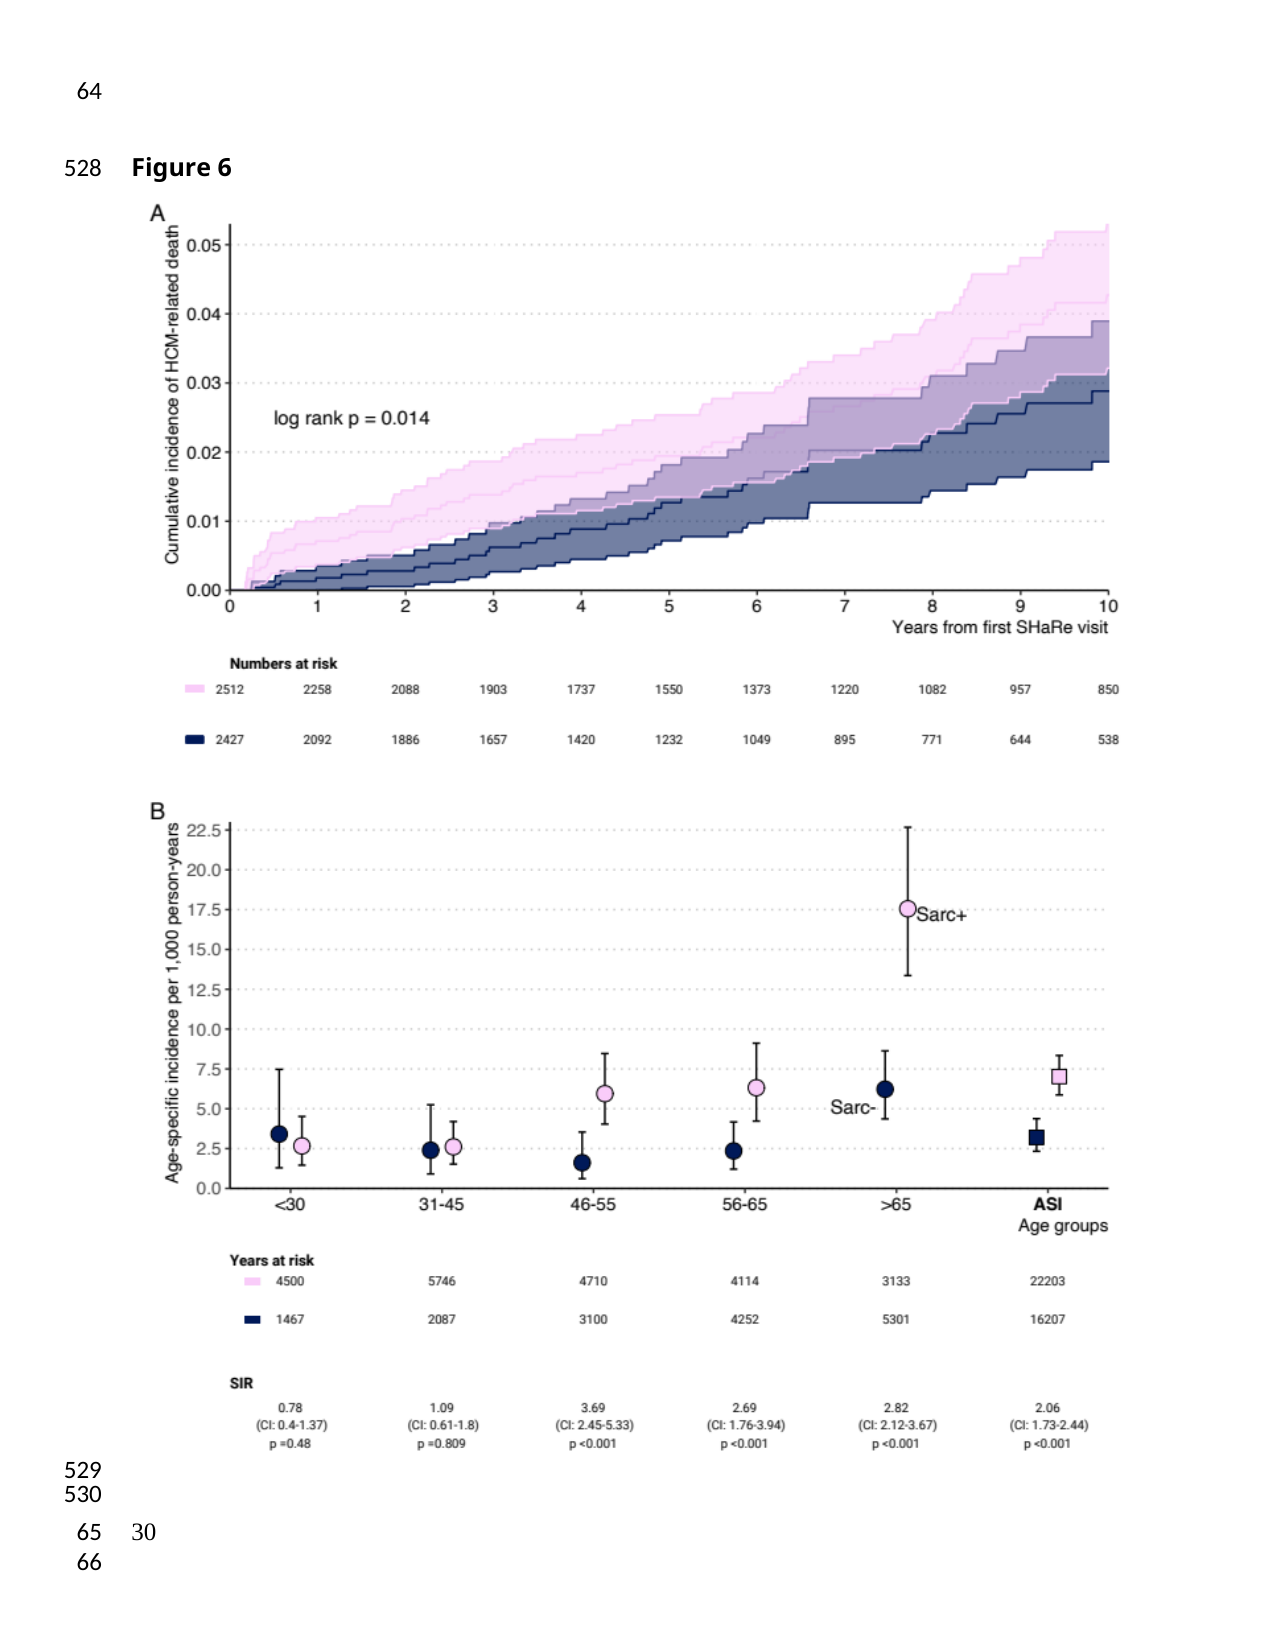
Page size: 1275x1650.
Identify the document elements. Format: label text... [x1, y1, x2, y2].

text Figure 6 [131, 150, 1125, 184]
